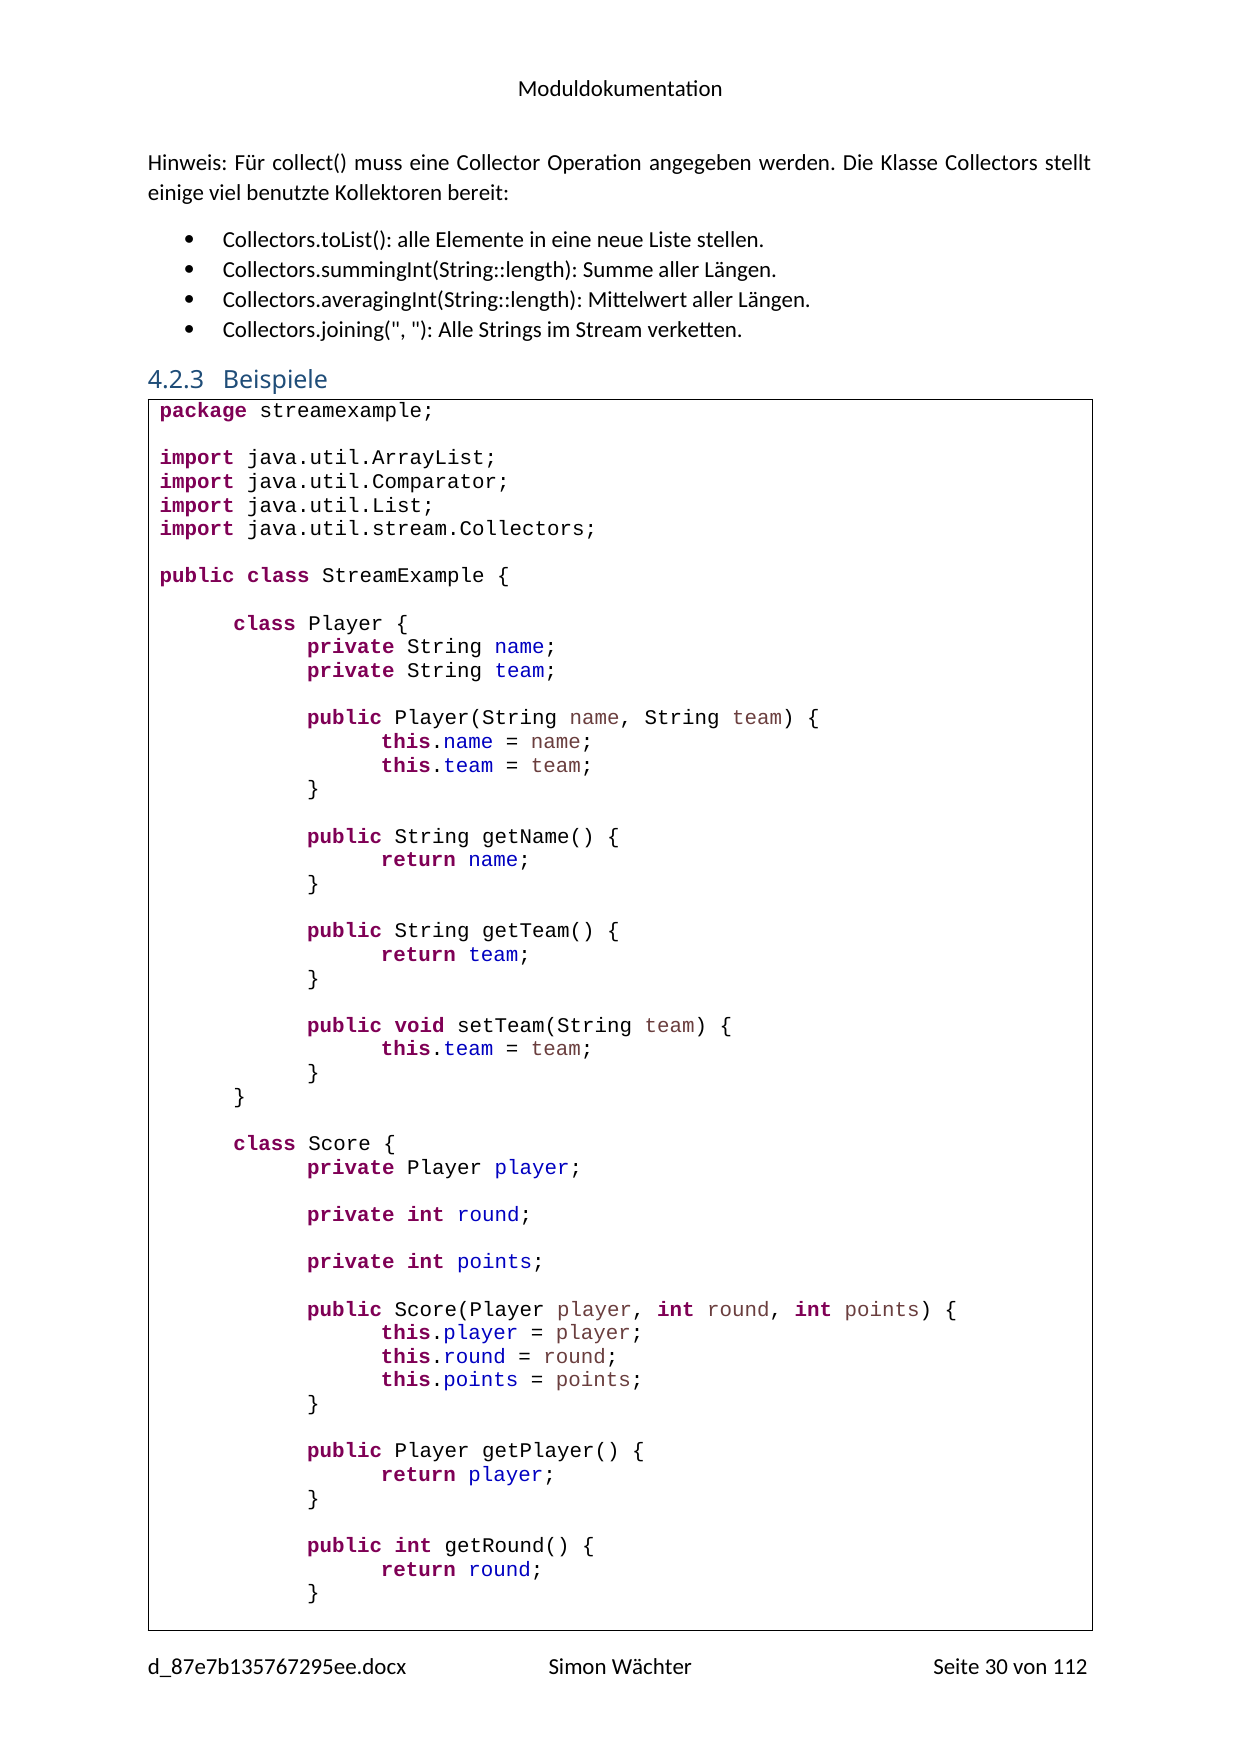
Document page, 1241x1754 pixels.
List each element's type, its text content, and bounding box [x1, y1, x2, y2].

list Collectors.averagingInt(String::length): Mittelwert aller Längen. [185, 285, 1093, 313]
list Collectors.joining(", "): Alle Strings im Stream verketten. [185, 315, 1093, 343]
list Collectors.summingInt(String::length): Summe aller Längen. [185, 255, 1093, 283]
list Collectors.toList(): alle Elemente in eine neue Liste stellen. [185, 225, 1093, 253]
subtitle Beispiele [148, 362, 1093, 396]
text Hinweis: Für collect() muss eine Collector Operation angegeben werden. Die Klasse Collectors stellt einige viel benutzte Kollektoren bereit: [148, 148, 1093, 206]
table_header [149, 400, 1092, 1629]
